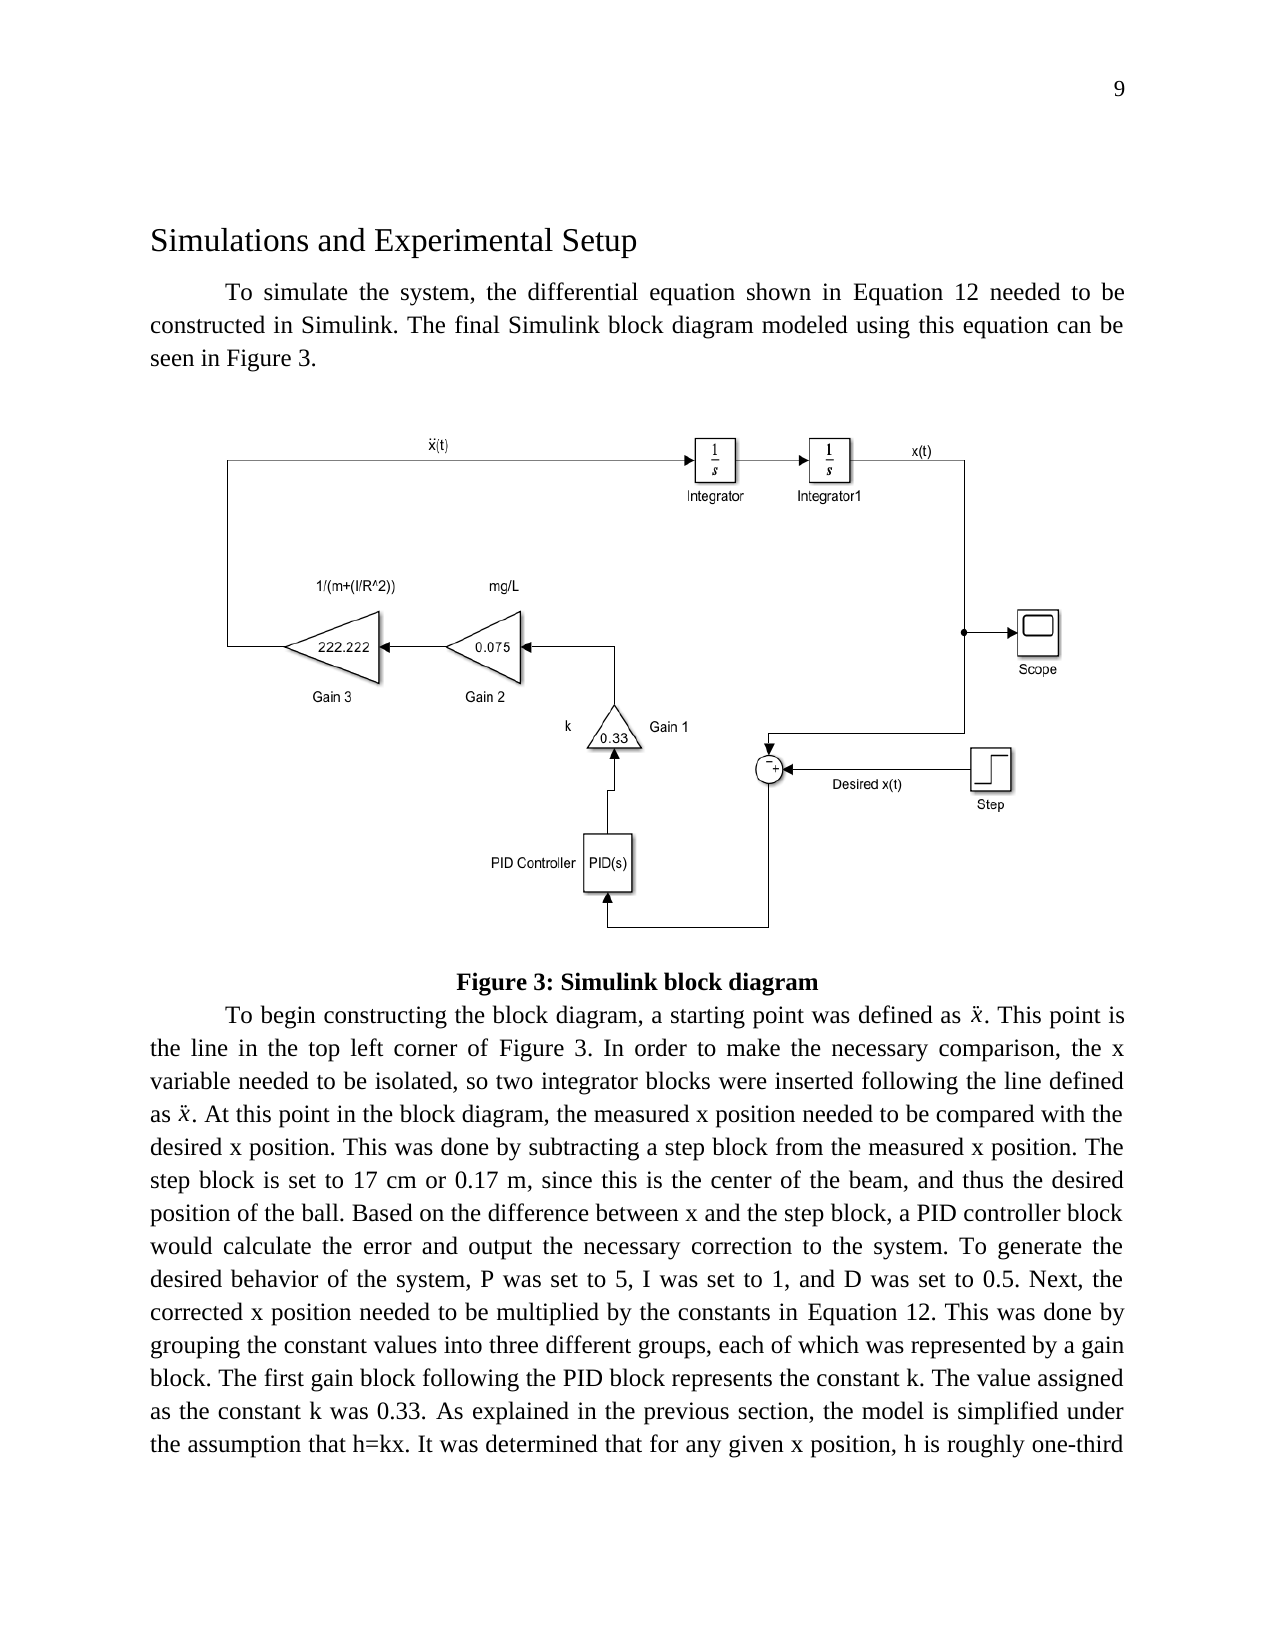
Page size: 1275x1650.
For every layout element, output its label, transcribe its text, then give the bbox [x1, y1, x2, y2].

text Figure 3: Simulink block diagram [150, 967, 1125, 996]
subtitle Simulations and Experimental Setup [150, 221, 1125, 259]
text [150, 1000, 1125, 1458]
text To simulate the system, the differential equation shown in Equation 12 needed to be constructed in Simulink. The final Simulink block diagram modeled using this equation can be seen in Figure 3. [150, 277, 1125, 372]
picture [195, 409, 1080, 964]
